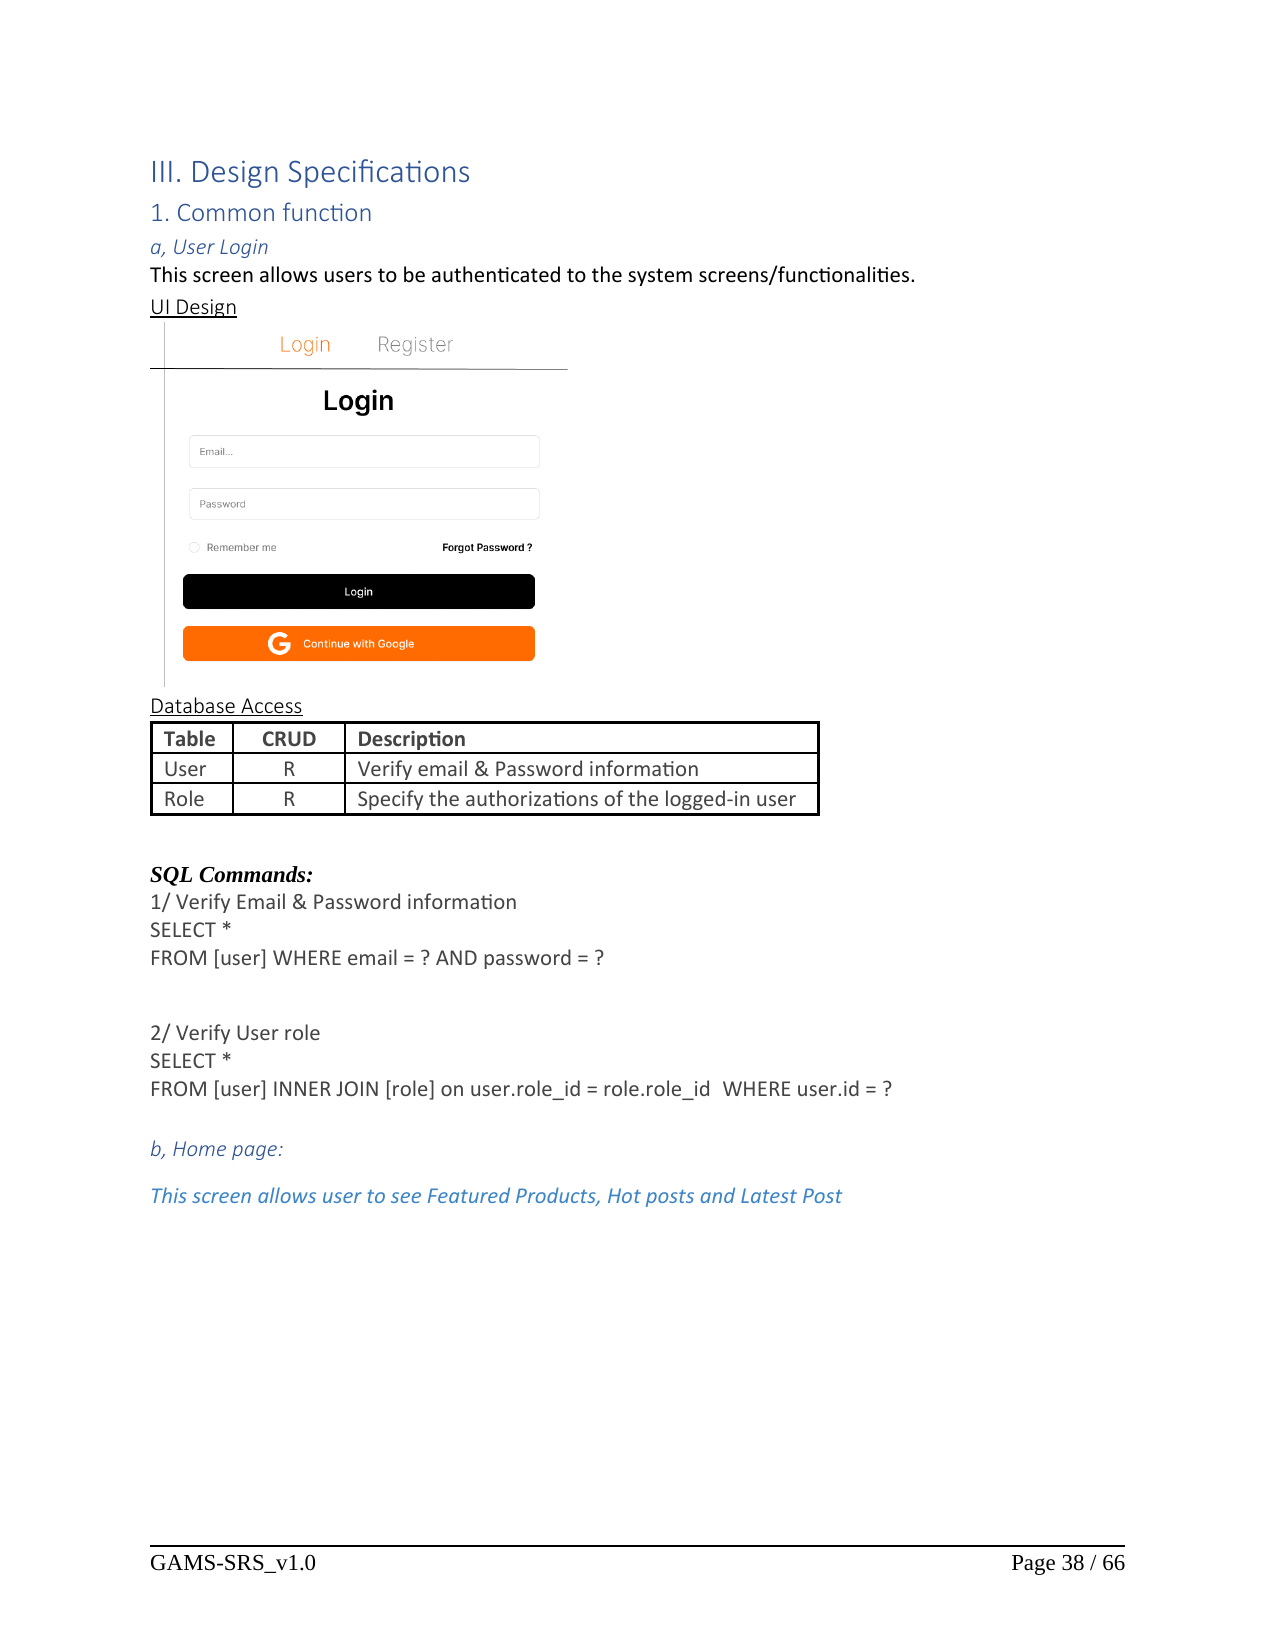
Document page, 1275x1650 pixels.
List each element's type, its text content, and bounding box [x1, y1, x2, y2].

text SQL Commands: [150, 861, 1125, 887]
subtitle UI Design [150, 292, 1125, 320]
subtitle Database Access [150, 691, 1125, 719]
text SELECT * [150, 1046, 1125, 1074]
subtitle III. Design Specifications [150, 150, 1125, 191]
text 2/ Verify User role [150, 1018, 1125, 1046]
text This screen allows user to see Featured Products, Hot posts and Latest Post [150, 1181, 1125, 1209]
text 1/ Verify Email & Password information [150, 887, 1125, 915]
subtitle b, Home page: [150, 1134, 1125, 1162]
picture [150, 322, 568, 687]
subtitle a, User Login [150, 232, 1125, 260]
text FROM [user] INNER JOIN [role] on user.role_id = role.role_id WHERE user.id = ? [150, 1074, 1125, 1102]
subtitle 1. Common function [150, 195, 1125, 228]
text SELECT * [150, 915, 1125, 943]
text This screen allows users to be authenticated to the system screens/functionalities. [150, 260, 1125, 288]
text FROM [user] WHERE email = ? AND password = ? [150, 943, 1125, 971]
